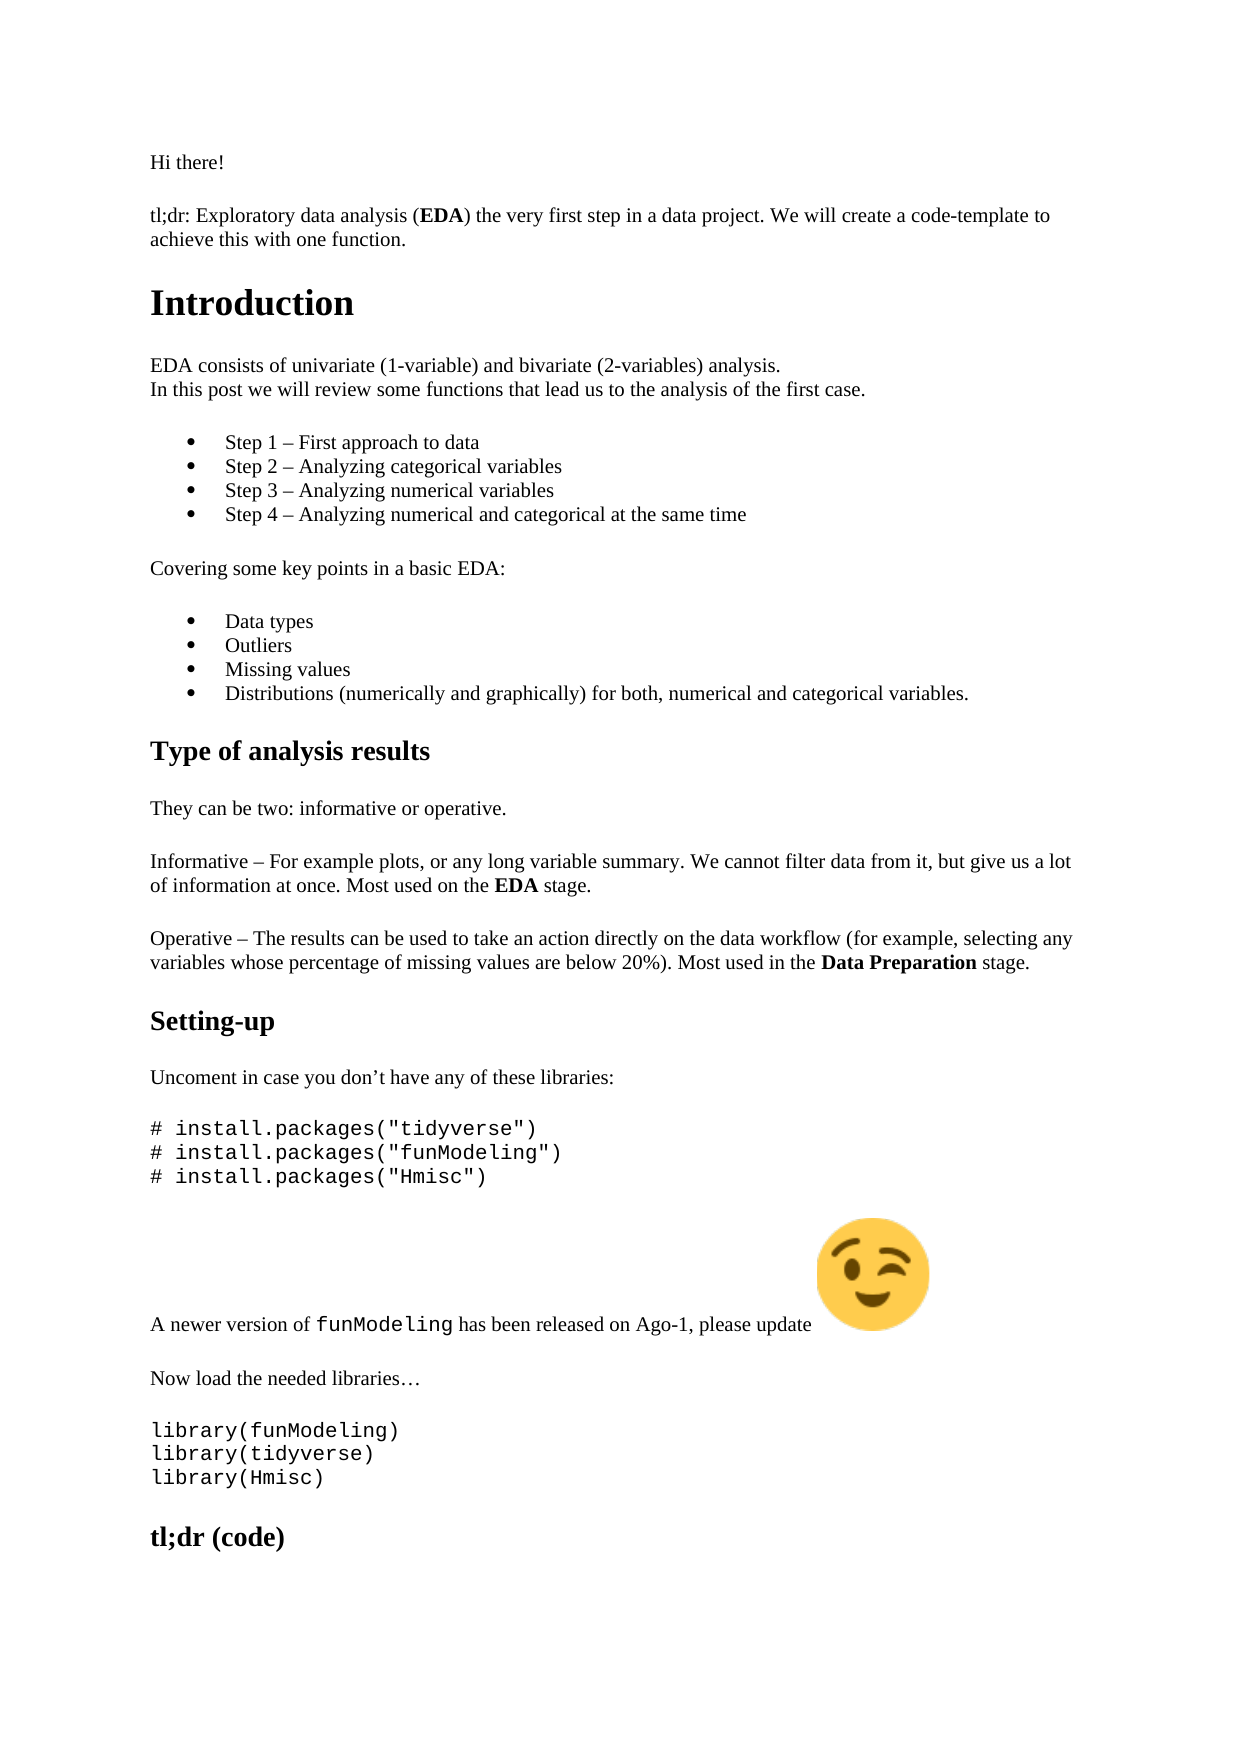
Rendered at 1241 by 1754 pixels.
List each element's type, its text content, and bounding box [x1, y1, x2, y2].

text Setting-up [150, 1003, 1090, 1036]
text tl;dr (code) [150, 1520, 1090, 1552]
list Step 3 – Analyzing numerical variables [187, 478, 1090, 502]
text Covering some key points in a basic EDA: [150, 556, 1090, 579]
text Operative – The results can be used to take an action directly on the data workflow (for example, selecting any variables whose percentage of missing values are below 20%). Most used in the Data Preparation stage. [150, 926, 1090, 974]
text Hi there! [150, 150, 1090, 174]
text library(funModeling) [150, 1419, 1090, 1443]
text Now load the needed libraries… [150, 1366, 1090, 1390]
list Missing values [187, 657, 1090, 681]
list Distributions (numerically and graphically) for both, numerical and categorical variables. [187, 681, 1090, 705]
picture [817, 1218, 930, 1331]
text A newer version of funModeling has been released on Ago-1, please update [150, 1218, 1090, 1337]
text # install.packages("tidyverse") [150, 1118, 1090, 1142]
text library(Hmisc) [150, 1467, 1090, 1491]
list Step 4 – Analyzing numerical and categorical at the same time [187, 502, 1090, 526]
text Uncoment in case you don’t have any of these libraries: [150, 1065, 1090, 1089]
text They can be two: informative or operative. [150, 796, 1090, 820]
text library(tidyverse) [150, 1443, 1090, 1467]
text Introduction [150, 281, 1090, 324]
list Data types [187, 609, 1090, 633]
list Step 2 – Analyzing categorical variables [187, 454, 1090, 478]
text tl;dr: Exploratory data analysis (EDA) the very first step in a data project. We will create a code-template to achieve this with one function. [150, 203, 1090, 251]
text # install.packages("funModeling") [150, 1142, 1090, 1166]
text Informative – For example plots, or any long variable summary. We cannot filter data from it, but give us a lot of information at once. Most used on the EDA stage. [150, 849, 1090, 897]
list Step 1 – First approach to data [187, 430, 1090, 454]
text # install.packages("Hmisc") [150, 1166, 1090, 1189]
list Outliers [187, 633, 1090, 657]
text Type of analysis results [150, 734, 1090, 767]
text EDA consists of univariate (1-variable) and bivariate (2-variables) analysis. In this post we will review some functions that lead us to the analysis of the first case. [150, 353, 1090, 401]
